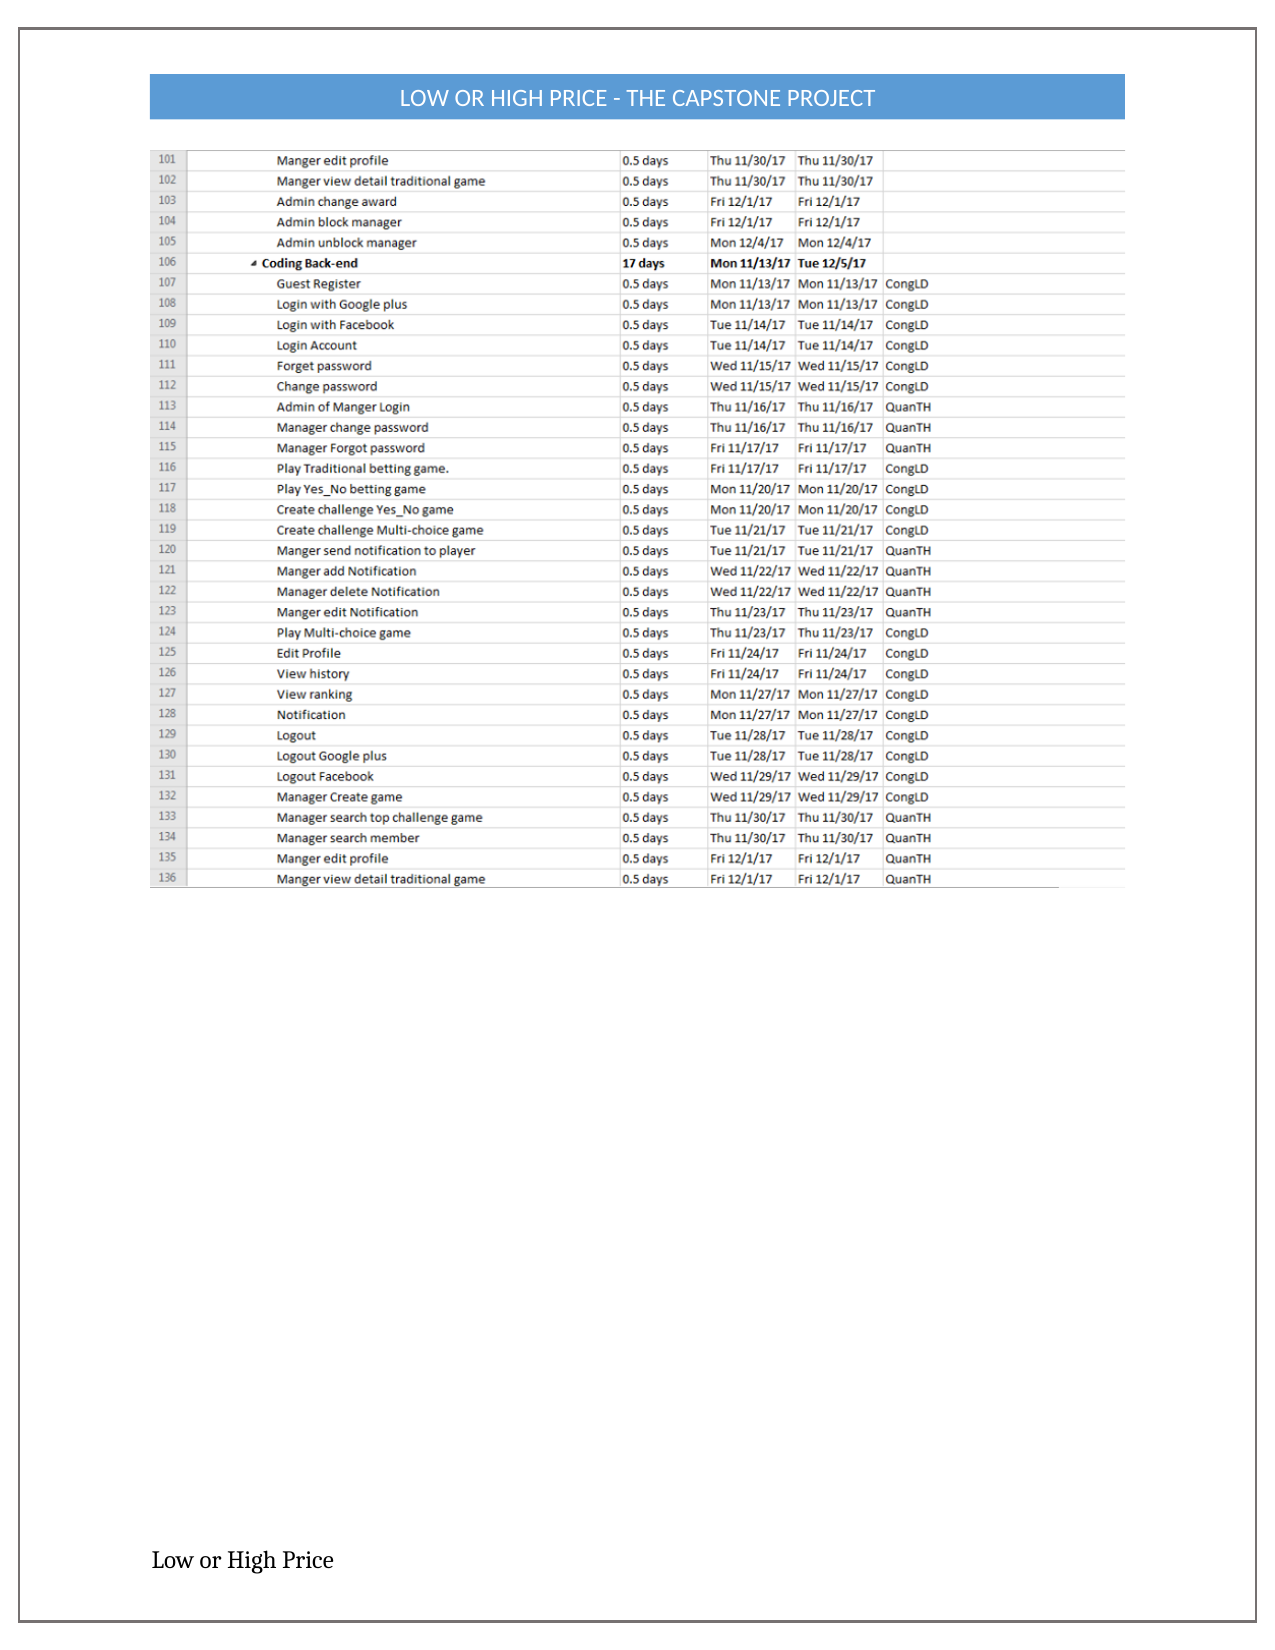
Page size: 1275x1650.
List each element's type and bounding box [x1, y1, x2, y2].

picture [150, 150, 1125, 888]
